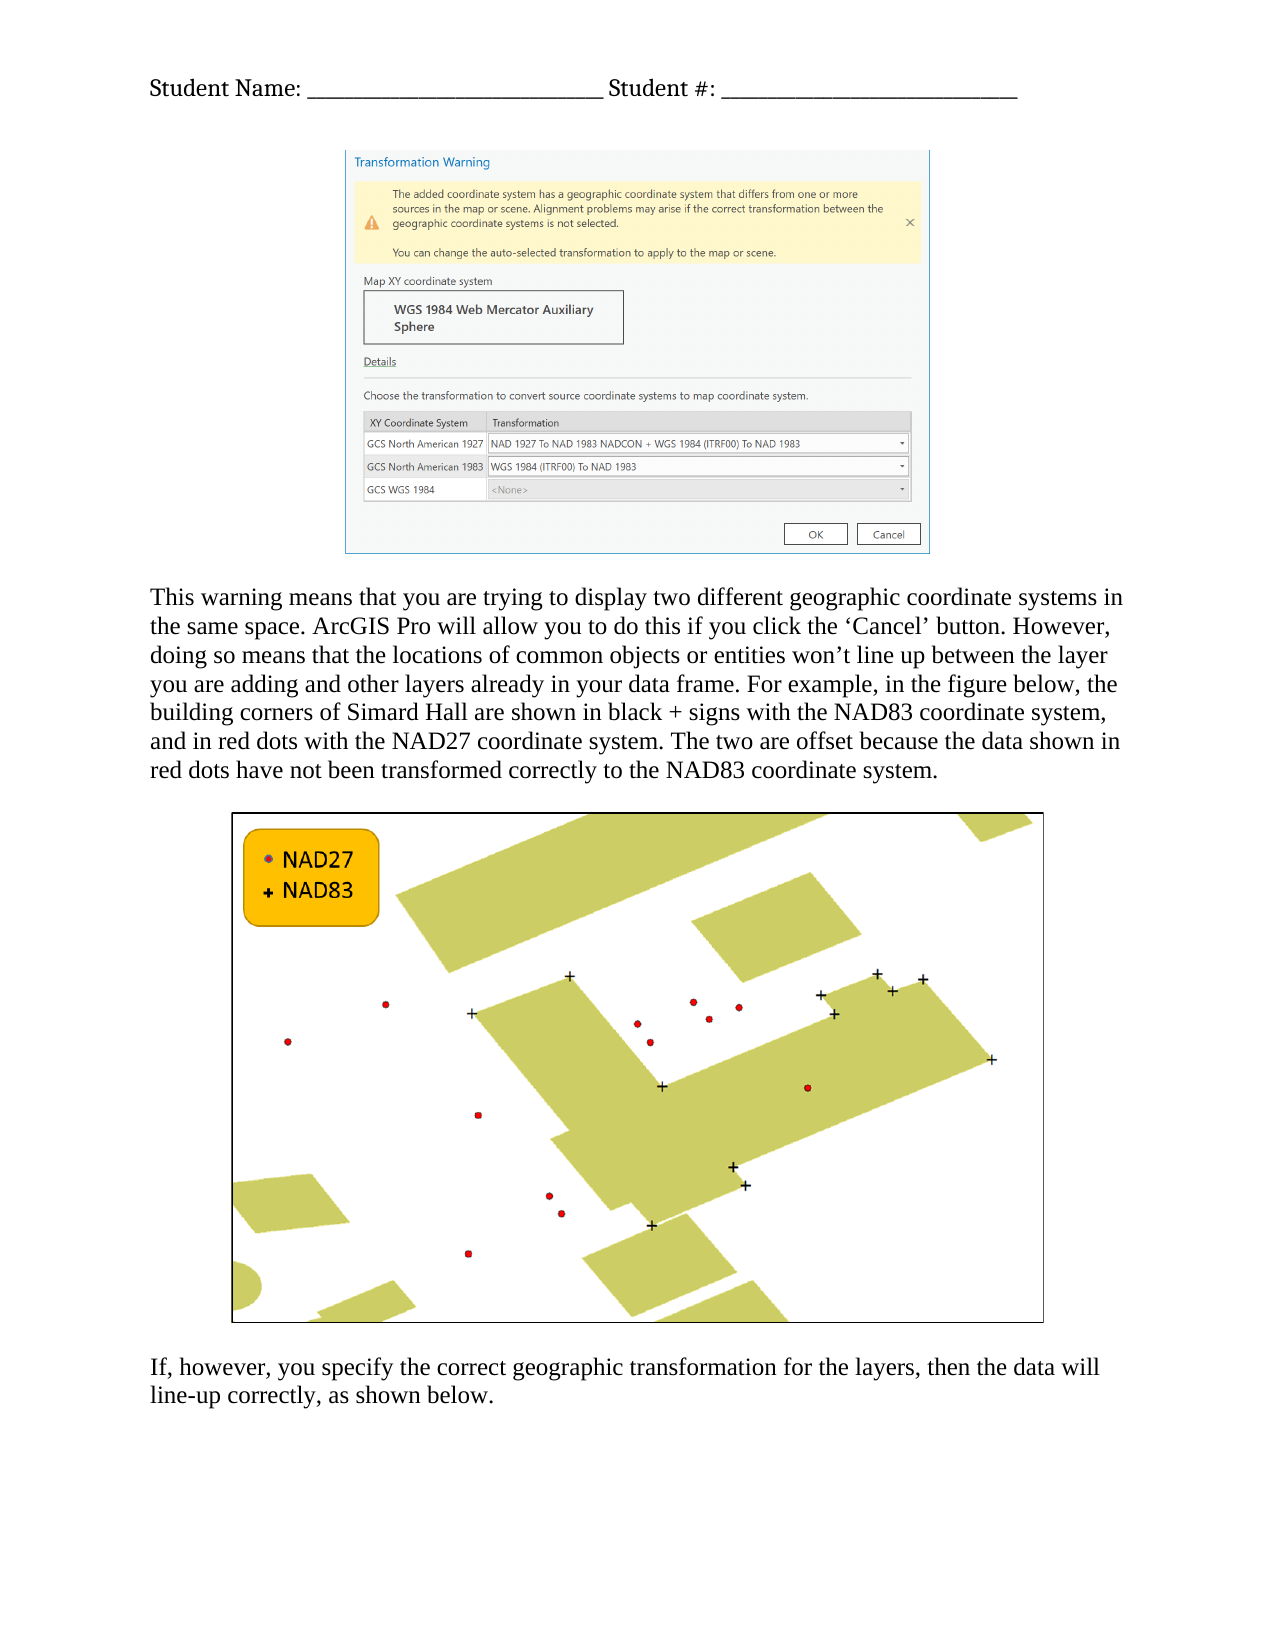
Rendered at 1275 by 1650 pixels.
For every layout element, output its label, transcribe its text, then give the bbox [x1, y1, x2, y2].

picture [231, 812, 1044, 1323]
text If, however, you specify the correct geographic transformation for the layers, then the data will line-up correctly, as shown below. [150, 1352, 1125, 1409]
text This warning means that you are trying to display two different geographic coordinate systems in the same space. ArcGIS Pro will allow you to do this if you click the ‘Cancel’ button. However, doing so means that the locations of common objects or entities won’t line up between the layer you are adding and other layers already in your data frame. For example, in the figure below, the building corners of Simard Hall are shown in black + signs with the NAD83 coordinate system, and in red dots with the NAD27 coordinate system. The two are offset because the data shown in red dots have not been transformed correctly to the NAD83 coordinate system. [150, 582, 1125, 784]
picture [345, 150, 930, 554]
